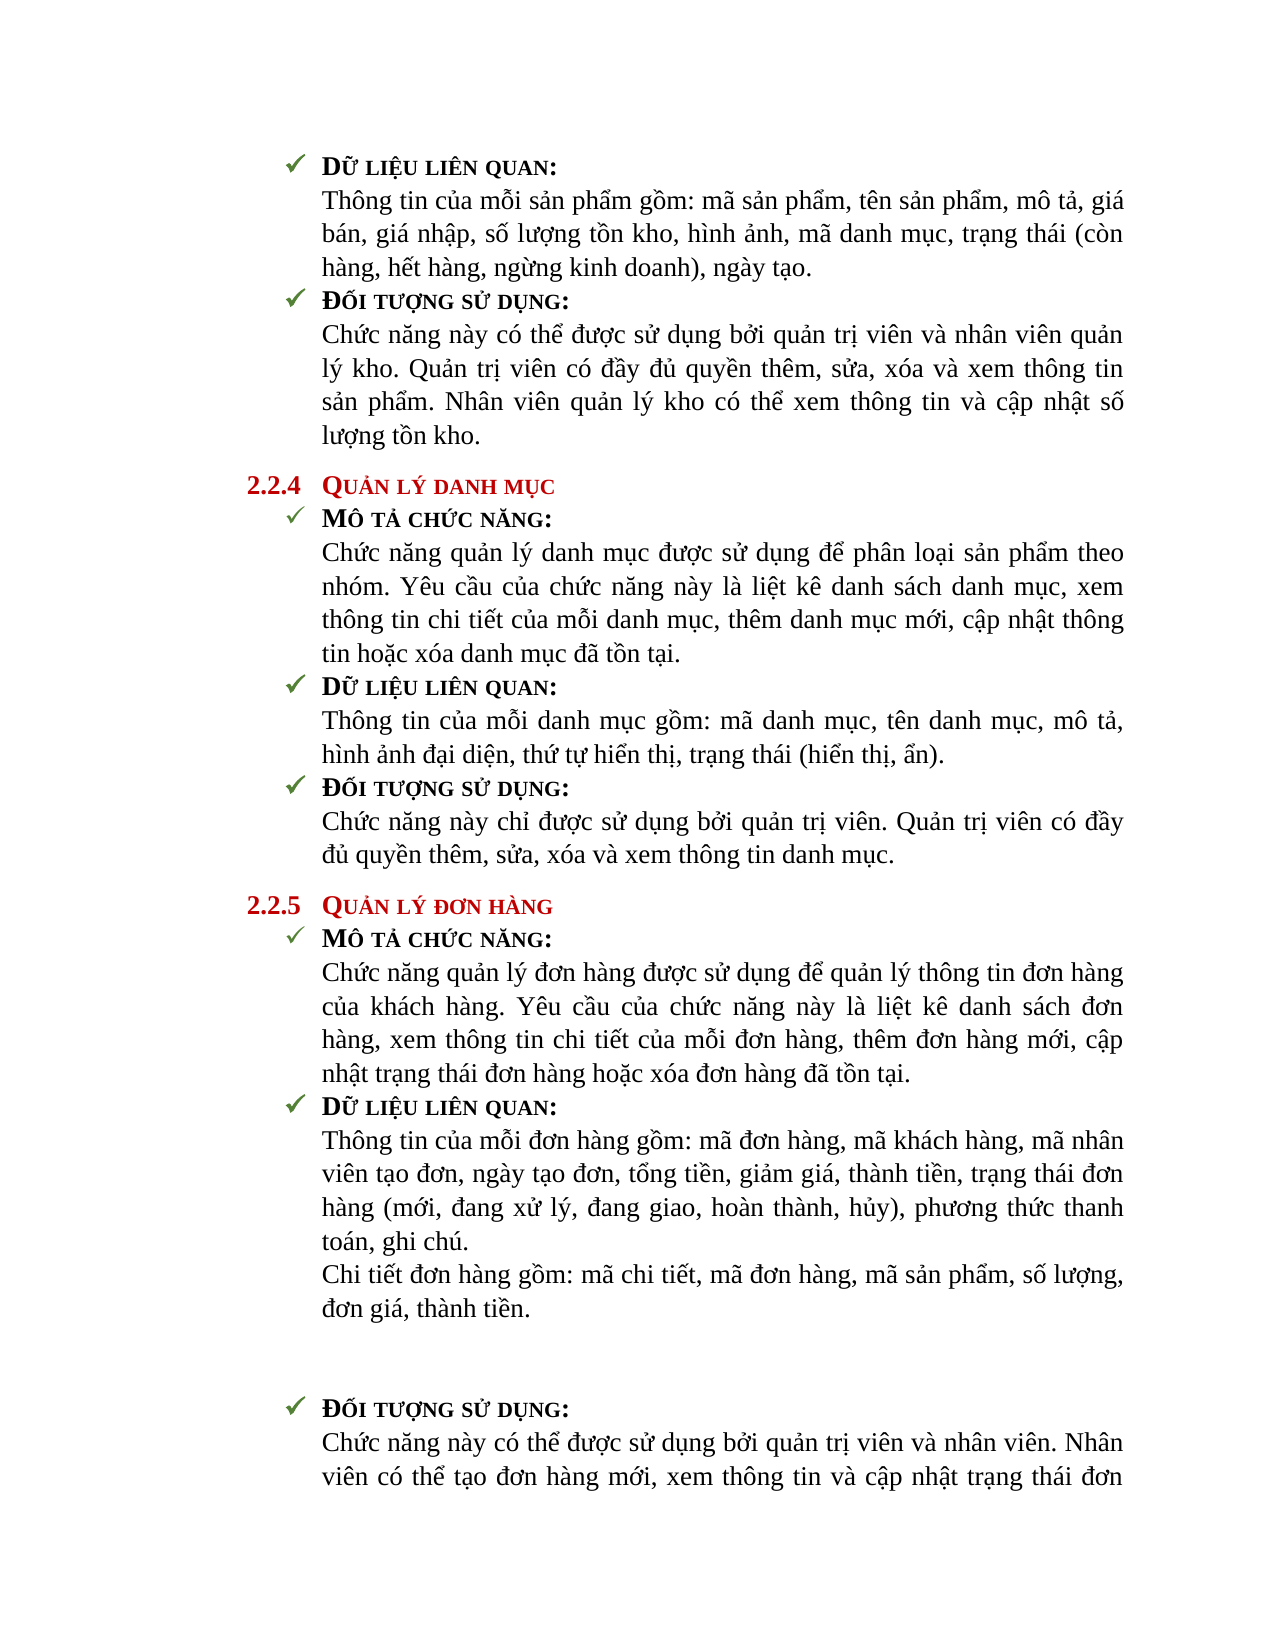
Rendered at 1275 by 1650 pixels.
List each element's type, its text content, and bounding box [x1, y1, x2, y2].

list Dữ liệu liên quan: [284, 1090, 1125, 1121]
list Đối tượng sử dụng: [284, 1392, 1125, 1423]
list Thông tin của mỗi đơn hàng gồm: mã đơn hàng, mã khách hàng, mã nhân viên tạo đơn, ngày tạo đơn, tổng tiền, giảm giá, thành tiền, trạng thái đơn hàng (mới, đang xử lý, đang giao, hoàn thành, hủy), phương thức thanh toán, ghi chú. [322, 1124, 1125, 1256]
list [322, 1426, 1125, 1491]
list Chức năng quản lý đơn hàng được sử dụng để quản lý thông tin đơn hàng của khách hàng. Yêu cầu của chức năng này là liệt kê danh sách đơn hàng, xem thông tin chi tiết của mỗi đơn hàng, thêm đơn hàng mới, cập nhật trạng thái đơn hàng hoặc xóa đơn hàng đã tồn tại. [322, 956, 1125, 1088]
subtitle Quản lý đơn hàng [247, 889, 1125, 920]
list Thông tin của mỗi sản phẩm gồm: mã sản phẩm, tên sản phẩm, mô tả, giá bán, giá nhập, số lượng tồn kho, hình ảnh, mã danh mục, trạng thái (còn hàng, hết hàng, ngừng kinh doanh), ngày tạo. [322, 184, 1125, 282]
list Đối tượng sử dụng: [284, 284, 1125, 316]
subtitle Quản lý danh mục [247, 469, 1125, 500]
list Mô tả chức năng: [284, 922, 1125, 953]
list Mô tả chức năng: [284, 502, 1125, 534]
list Chức năng quản lý danh mục được sử dụng để phân loại sản phẩm theo nhóm. Yêu cầu của chức năng này là liệt kê danh sách danh mục, xem thông tin chi tiết của mỗi danh mục, thêm danh mục mới, cập nhật thông tin hoặc xóa danh mục đã tồn tại. [322, 536, 1125, 668]
list Chức năng này chỉ được sử dụng bởi quản trị viên. Quản trị viên có đầy đủ quyền thêm, sửa, xóa và xem thông tin danh mục. [322, 805, 1125, 870]
list Dữ liệu liên quan: [284, 670, 1125, 702]
list Chi tiết đơn hàng gồm: mã chi tiết, mã đơn hàng, mã sản phẩm, số lượng, đơn giá, thành tiền. [322, 1258, 1125, 1323]
list Dữ liệu liên quan: [284, 150, 1125, 181]
list Chức năng này có thể được sử dụng bởi quản trị viên và nhân viên quản lý kho. Quản trị viên có đầy đủ quyền thêm, sửa, xóa và xem thông tin sản phẩm. Nhân viên quản lý kho có thể xem thông tin và cập nhật số lượng tồn kho. [322, 318, 1125, 450]
list Thông tin của mỗi danh mục gồm: mã danh mục, tên danh mục, mô tả, hình ảnh đại diện, thứ tự hiển thị, trạng thái (hiển thị, ẩn). [322, 704, 1125, 769]
list Đối tượng sử dụng: [284, 771, 1125, 802]
